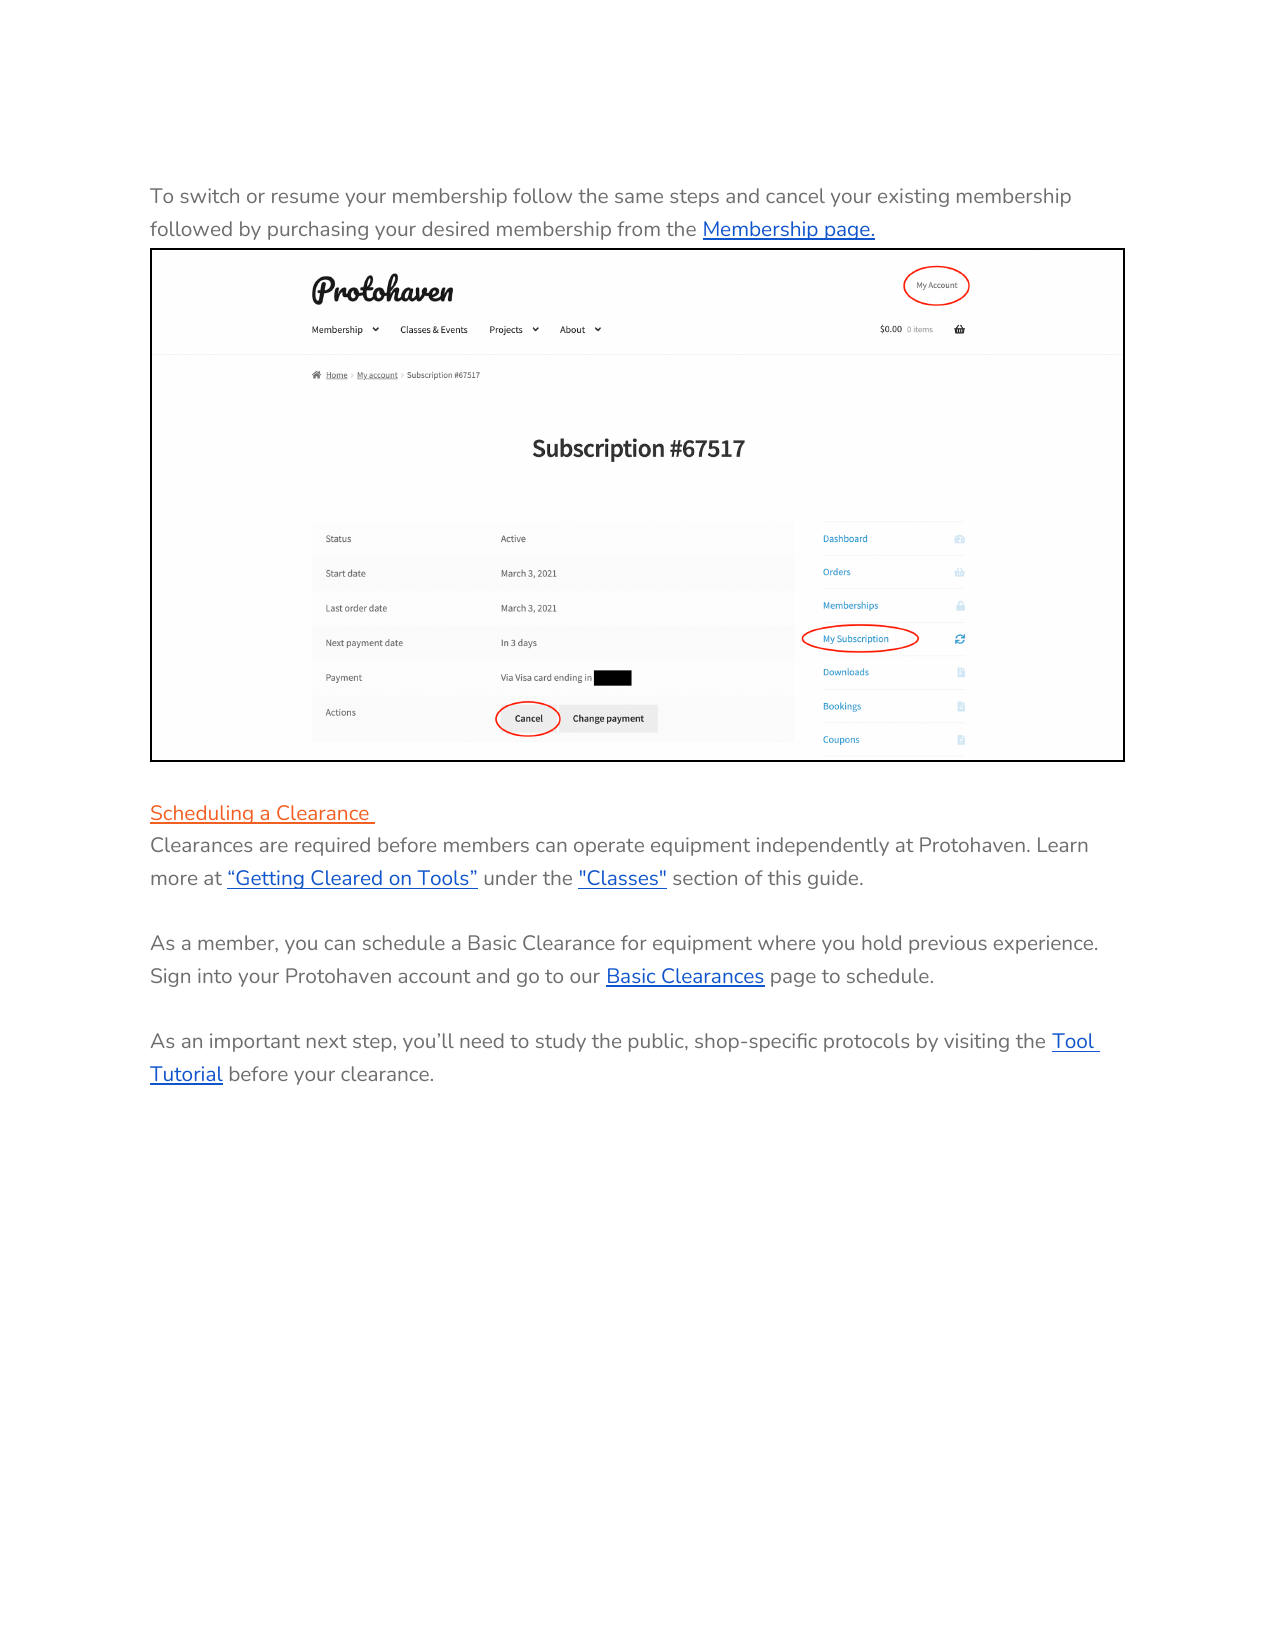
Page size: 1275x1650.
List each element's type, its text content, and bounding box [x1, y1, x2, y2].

picture [152, 250, 1123, 760]
text As an important next step, you’ll need to study the public, shop-specific protocols by visiting the Tool Tutorial before your clearance. [150, 1027, 1125, 1088]
text As a member, you can schedule a Basic Clearance for equipment where you hold previous experience. Sign into your Protohaven account and go to our Basic Clearances page to schedule. [150, 929, 1125, 991]
text To switch or resume your membership follow the same steps and cancel your existing membership followed by purchasing your desired membership from the Membership page. [150, 183, 1125, 244]
text Clearances are required before members can operate equipment independently at Protohaven. Learn more at “Getting Cleared on Tools” under the "Classes" section of this guide. [150, 832, 1125, 893]
subtitle Scheduling a Clearance [150, 799, 1125, 828]
